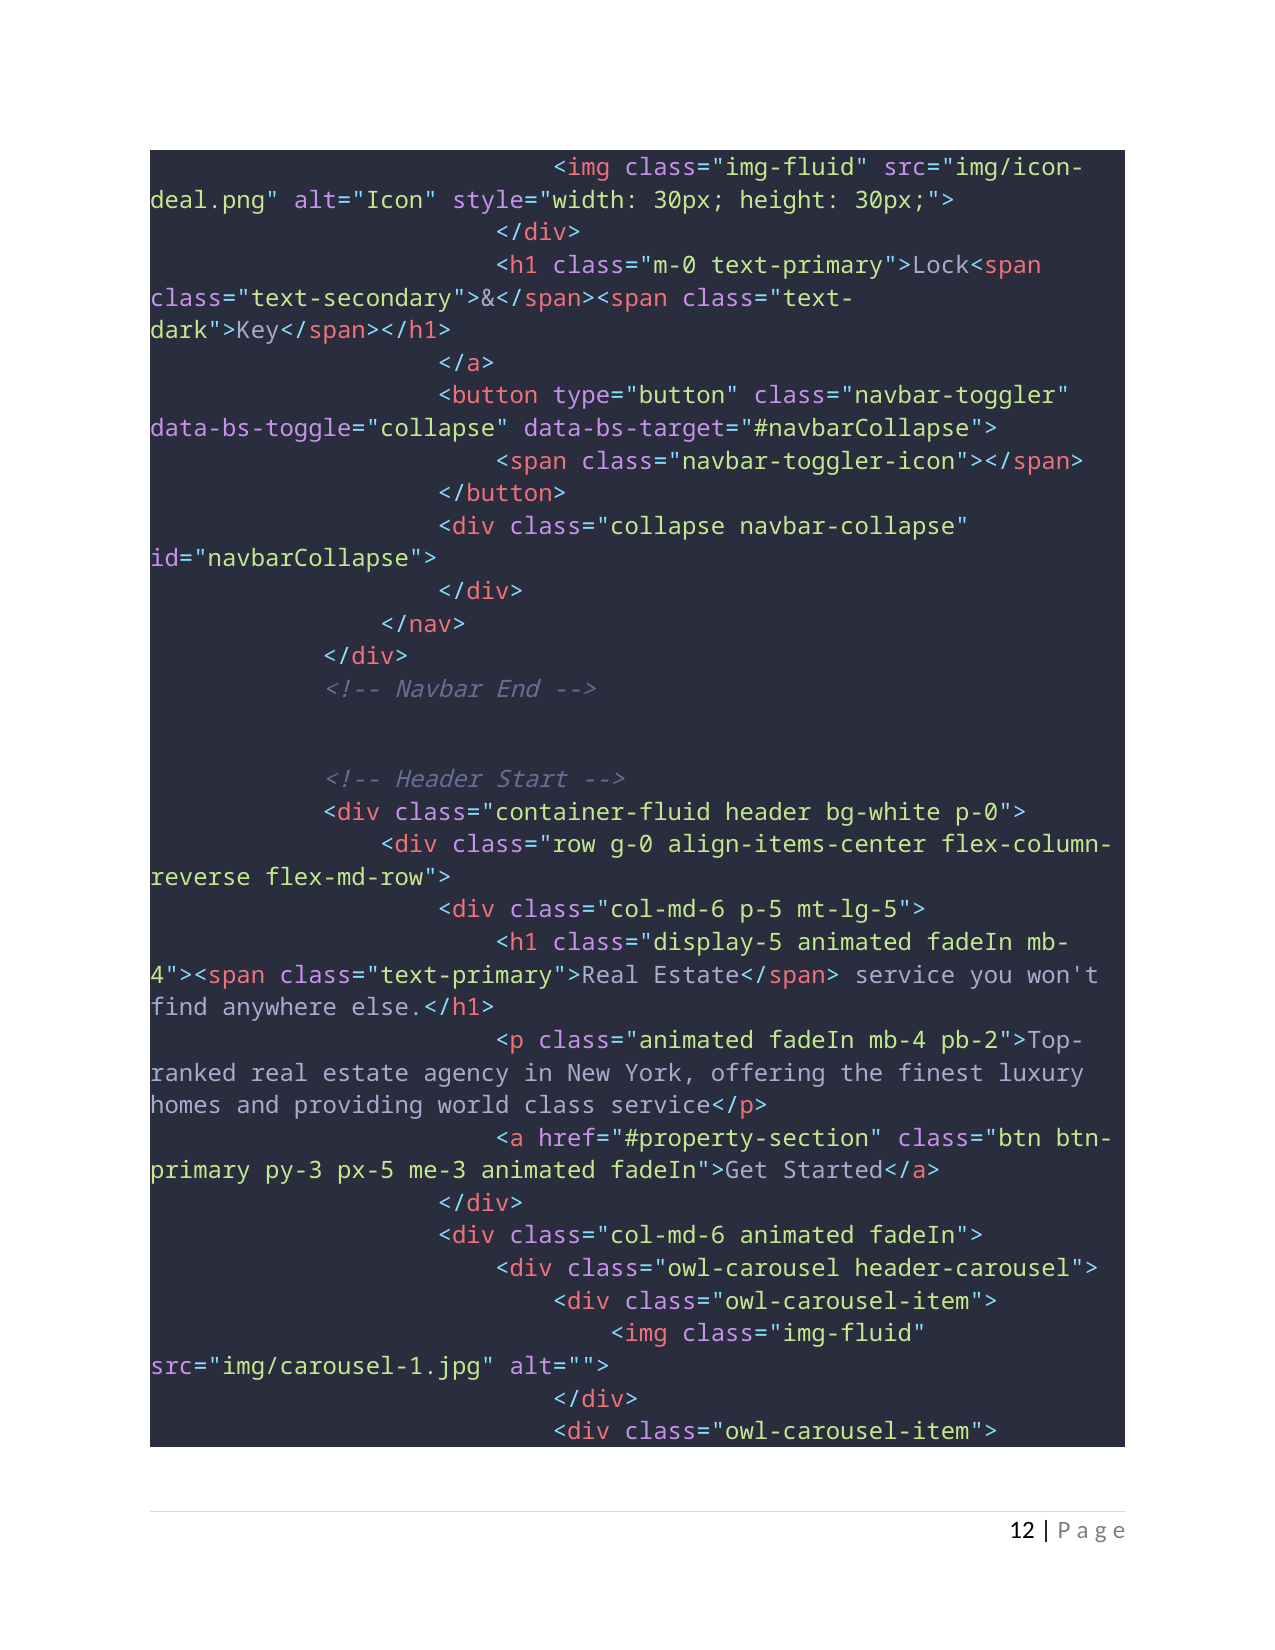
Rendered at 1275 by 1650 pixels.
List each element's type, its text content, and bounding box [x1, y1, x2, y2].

text <!-- Navbar End --> [150, 672, 1125, 704]
text <a href="#property-section" class="btn btn-primary py-3 px-5 me-3 animated fadeIn">Get Started</a> [150, 1121, 1125, 1186]
text </div> [150, 639, 1125, 672]
text </div> [150, 574, 1125, 606]
text <button type="button" class="navbar-toggler" data-bs-toggle="collapse" data-bs-target="#navbarCollapse"> [150, 378, 1125, 443]
text <div class="container-fluid header bg-white p-0"> [150, 794, 1125, 827]
text </nav> [150, 606, 1125, 639]
text <!-- Header Start --> [150, 762, 1125, 794]
text <div class="collapse navbar-collapse" id="navbarCollapse"> [150, 509, 1125, 574]
text </div> [150, 1186, 1125, 1218]
text <div class="col-md-6 p-5 mt-lg-5"> [150, 892, 1125, 925]
text </div> [150, 1381, 1125, 1414]
text <div class="owl-carousel-item"> [150, 1414, 1125, 1447]
text <div class="owl-carousel-item"> [150, 1283, 1125, 1316]
text <h1 class="display-5 animated fadeIn mb-4"><span class="text-primary">Real Estate</span> service you won't find anywhere else.</h1> [150, 925, 1125, 1023]
text <div class="owl-carousel header-carousel"> [150, 1251, 1125, 1283]
text <img class="img-fluid" src="img/icon-deal.png" alt="Icon" style="width: 30px; height: 30px;"> [150, 150, 1125, 215]
text <div class="col-md-6 animated fadeIn"> [150, 1218, 1125, 1251]
text <p class="animated fadeIn mb-4 pb-2">Top-ranked real estate agency in New York, offering the finest luxury homes and providing world class service</p> [150, 1023, 1125, 1121]
text <h1 class="m-0 text-primary">Lock<span class="text-secondary">&</span><span class="text-dark">Key</span></h1> [150, 248, 1125, 346]
text </div> [150, 215, 1125, 248]
text <img class="img-fluid" src="img/carousel-1.jpg" alt=""> [150, 1316, 1125, 1381]
text </button> [150, 476, 1125, 509]
text <div class="row g-0 align-items-center flex-column-reverse flex-md-row"> [150, 827, 1125, 892]
text <span class="navbar-toggler-icon"></span> [150, 443, 1125, 476]
text </a> [150, 346, 1125, 378]
